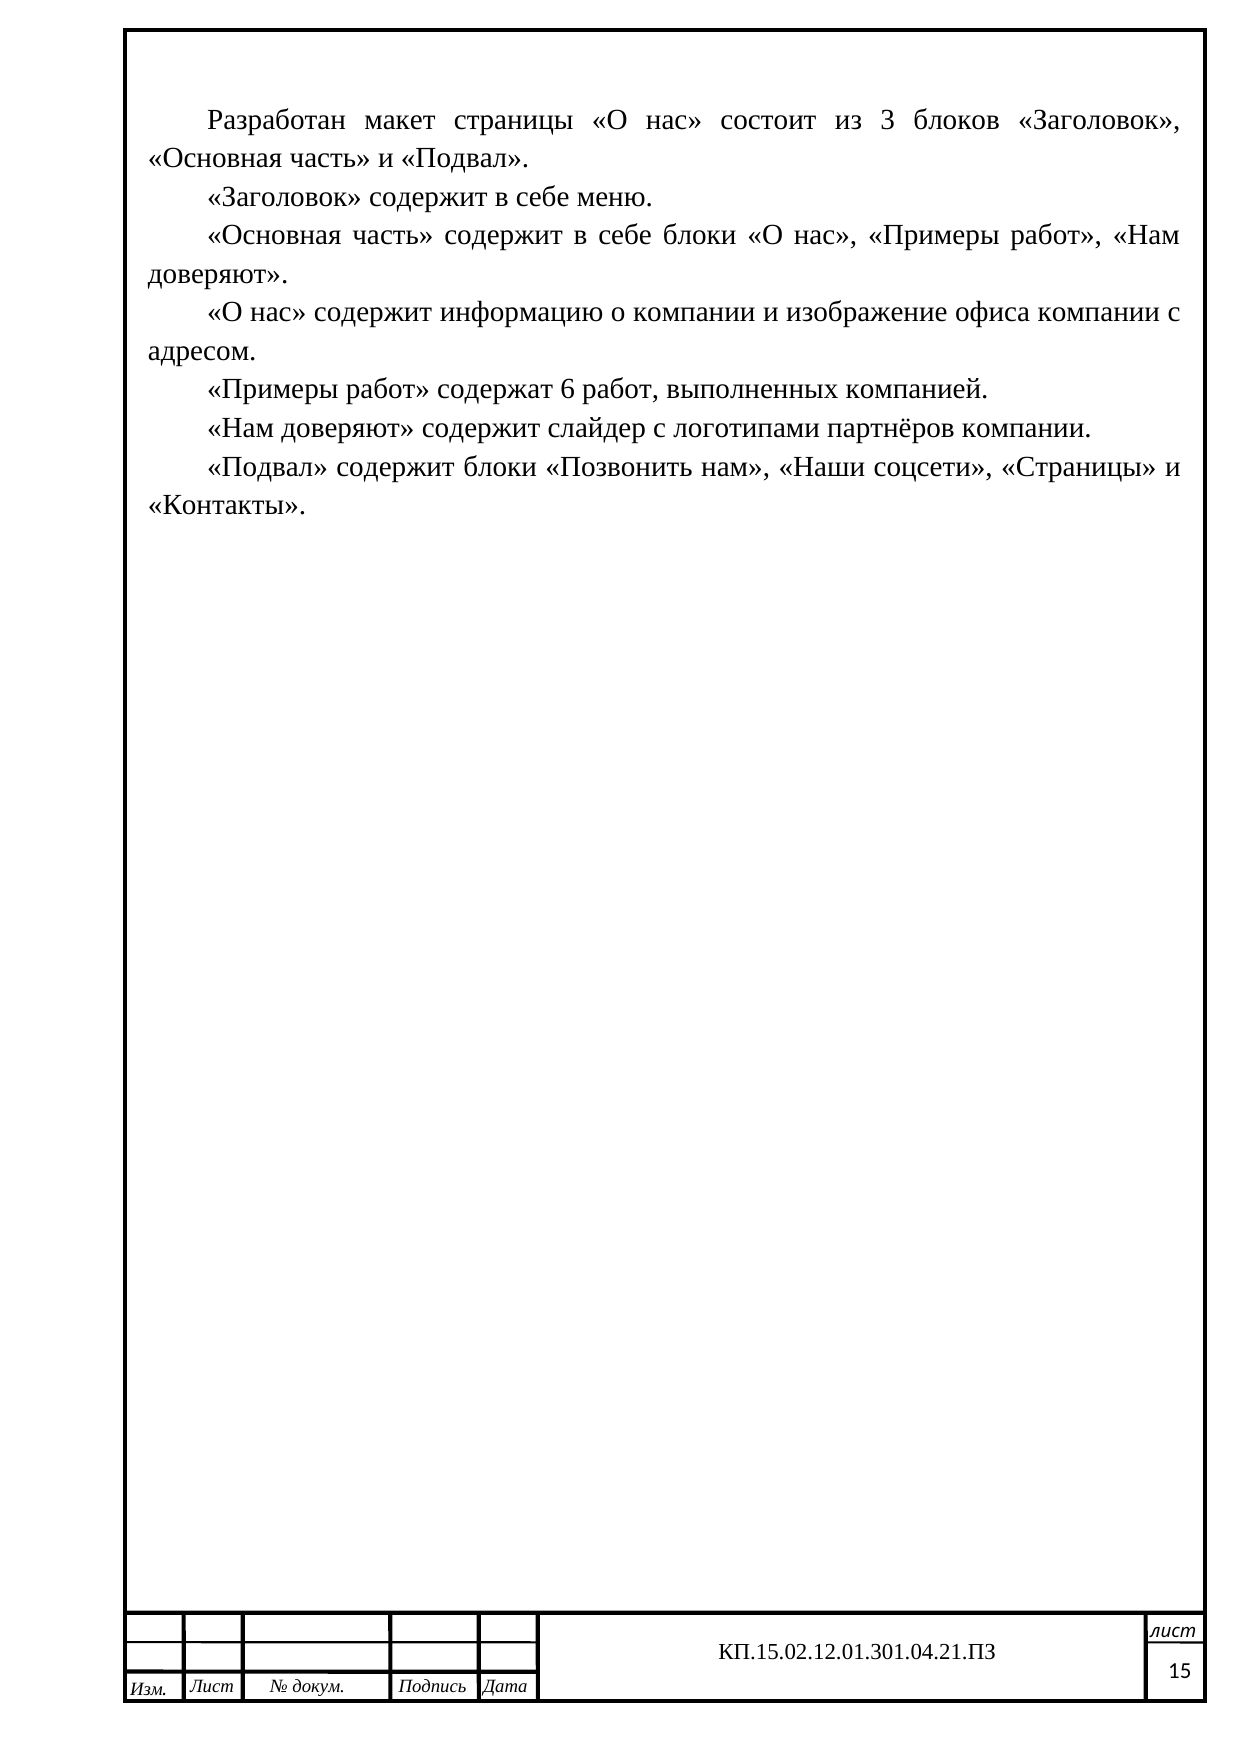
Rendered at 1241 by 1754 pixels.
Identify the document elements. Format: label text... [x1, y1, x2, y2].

text Разработан макет страницы «О нас» состоит из 3 блоков «Заголовок», «Основная часть» и «Подвал». [148, 102, 1181, 174]
text «Примеры работ» содержат 6 работ, выполненных компанией. [148, 372, 1181, 405]
text «Подвал» содержит блоки «Позвонить нам», «Наши соцсети», «Страницы» и «Контакты». [148, 449, 1181, 521]
text «Основная часть» содержит в себе блоки «О нас», «Примеры работ», «Нам доверяют». [148, 217, 1181, 289]
text «Нам доверяют» содержит слайдер с логотипами партнёров компании. [148, 410, 1181, 444]
text «О нас» содержит информацию о компании и изображение офиса компании с адресом. [148, 294, 1181, 367]
text «Заголовок» содержит в себе меню. [148, 179, 1181, 212]
